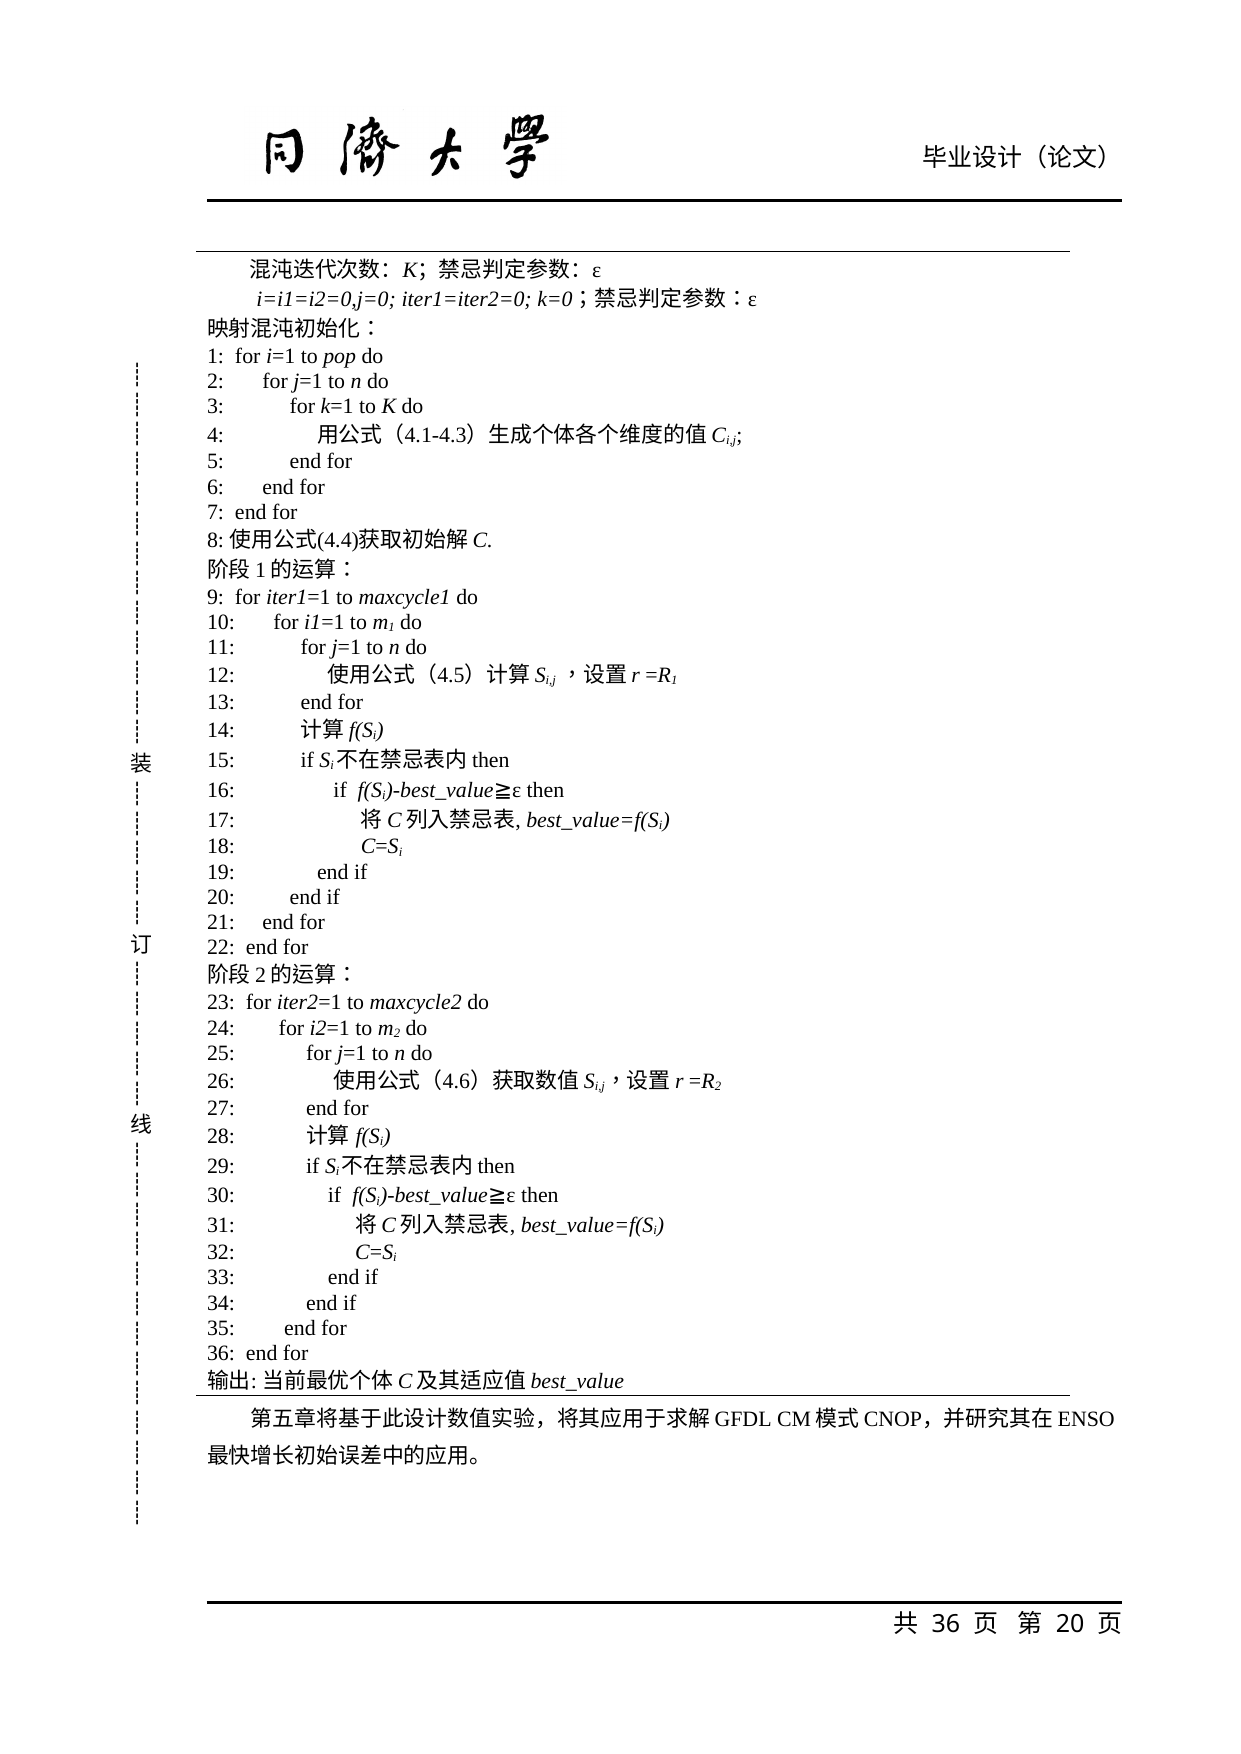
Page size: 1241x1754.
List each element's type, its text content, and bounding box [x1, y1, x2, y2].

text 第五章将基于此设计数值实验，将其应用于求解GFDL CM模式CNOP，并研究其在ENSO最快增长初始误差中的应用。 [207, 1396, 1122, 1471]
picture [244, 106, 567, 185]
